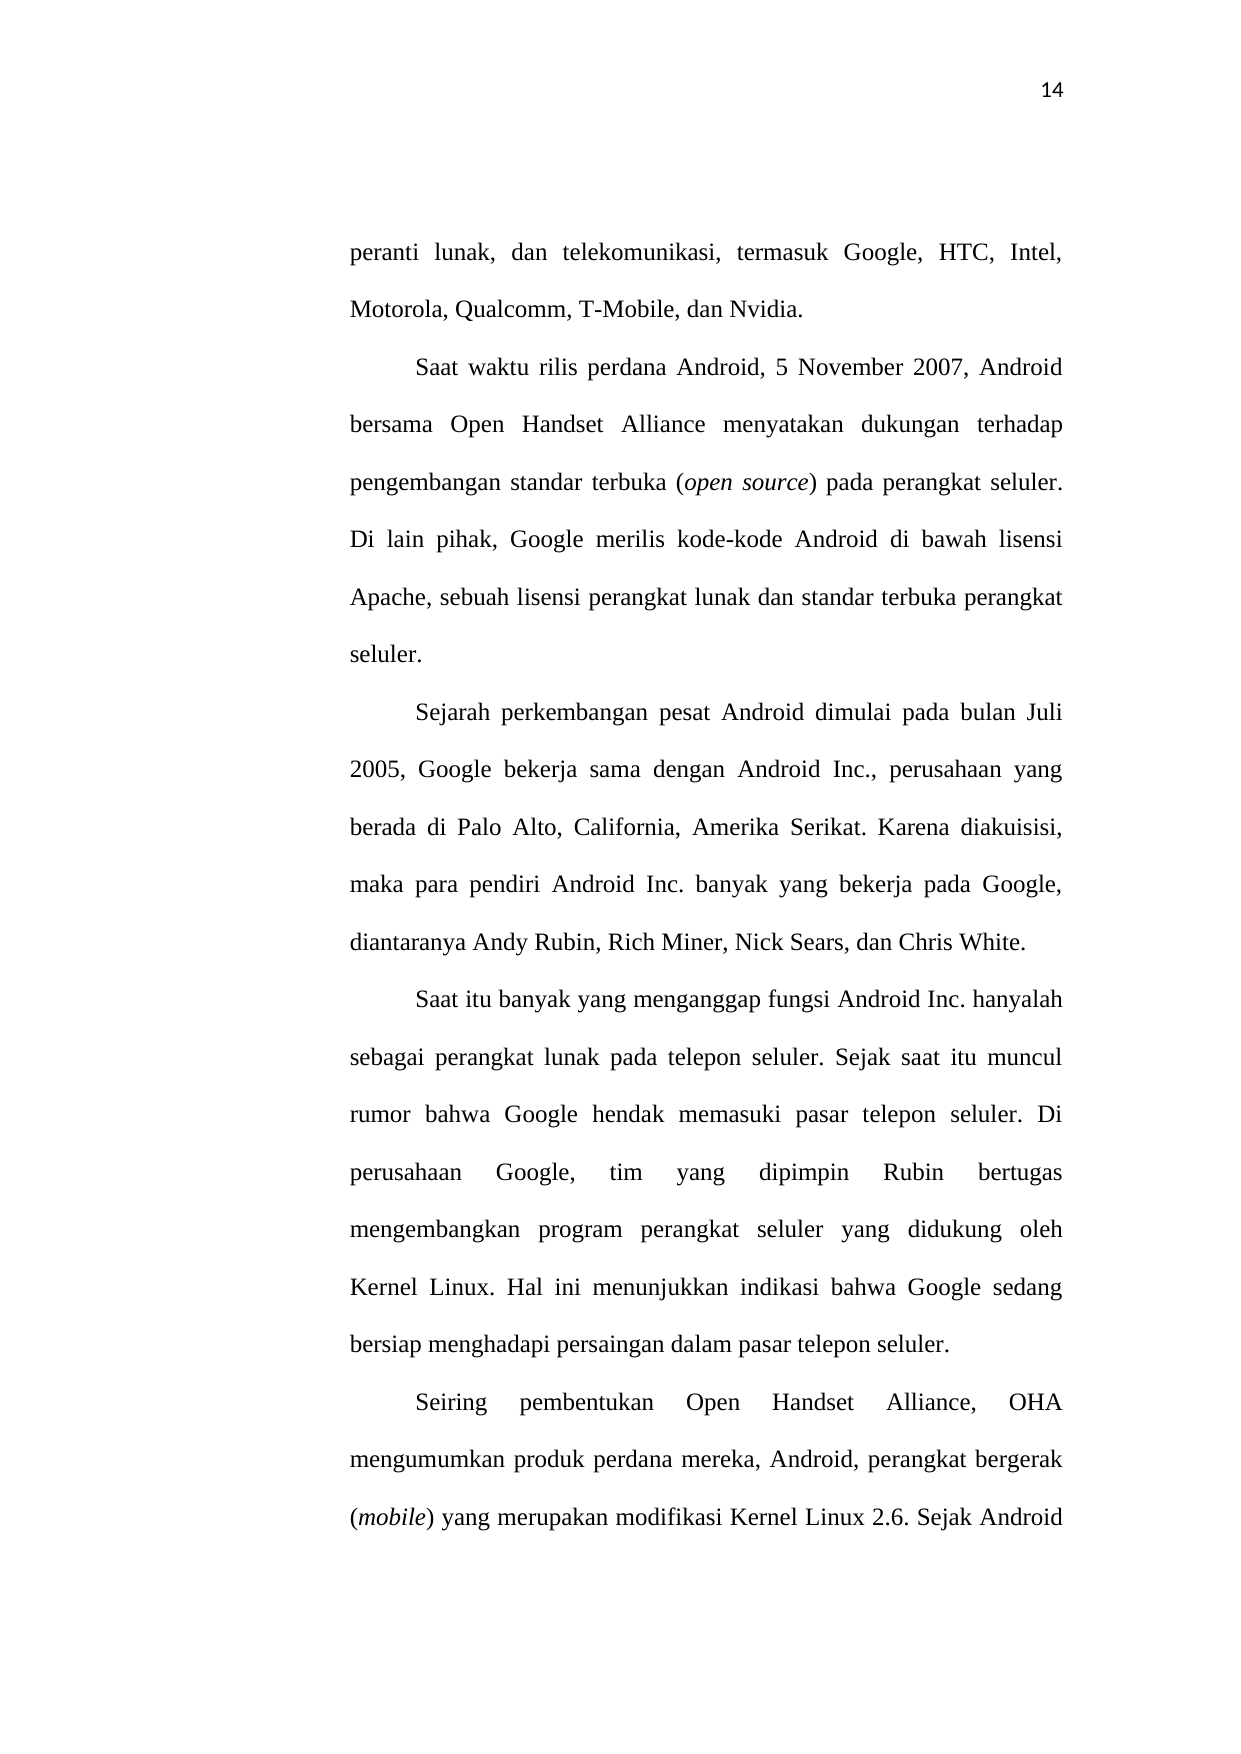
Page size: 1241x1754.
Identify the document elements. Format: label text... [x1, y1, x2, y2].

list Saat itu banyak yang menganggap fungsi Android Inc. hanyalah sebagai perangkat lunak pada telepon seluler. Sejak saat itu muncul rumor bahwa Google hendak memasuki pasar telepon seluler. Di perusahaan Google, tim yang dipimpin Rubin bertugas mengembangkan program perangkat seluler yang didukung oleh Kernel Linux. Hal ini menunjukkan indikasi bahwa Google sedang bersiap menghadapi persaingan dalam pasar telepon seluler. [349, 984, 1063, 1358]
list Sejarah perkembangan pesat Android dimulai pada bulan Juli 2005, Google bekerja sama dengan Android Inc., perusahaan yang berada di Palo Alto, California, Amerika Serikat. Karena diakuisisi, maka para pendiri Android Inc. banyak yang bekerja pada Google, diantaranya Andy Rubin, Rich Miner, Nick Sears, dan Chris White. [349, 697, 1063, 956]
list Saat waktu rilis perdana Android, 5 November 2007, Android bersama Open Handset Alliance menyatakan dukungan terhadap pengembangan standar terbuka (open source) pada perangkat seluler. Di lain pihak, Google merilis kode-kode Android di bawah lisensi Apache, sebuah lisensi perangkat lunak dan standar terbuka perangkat seluler. [349, 352, 1063, 668]
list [349, 1387, 1063, 1531]
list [349, 237, 1063, 323]
